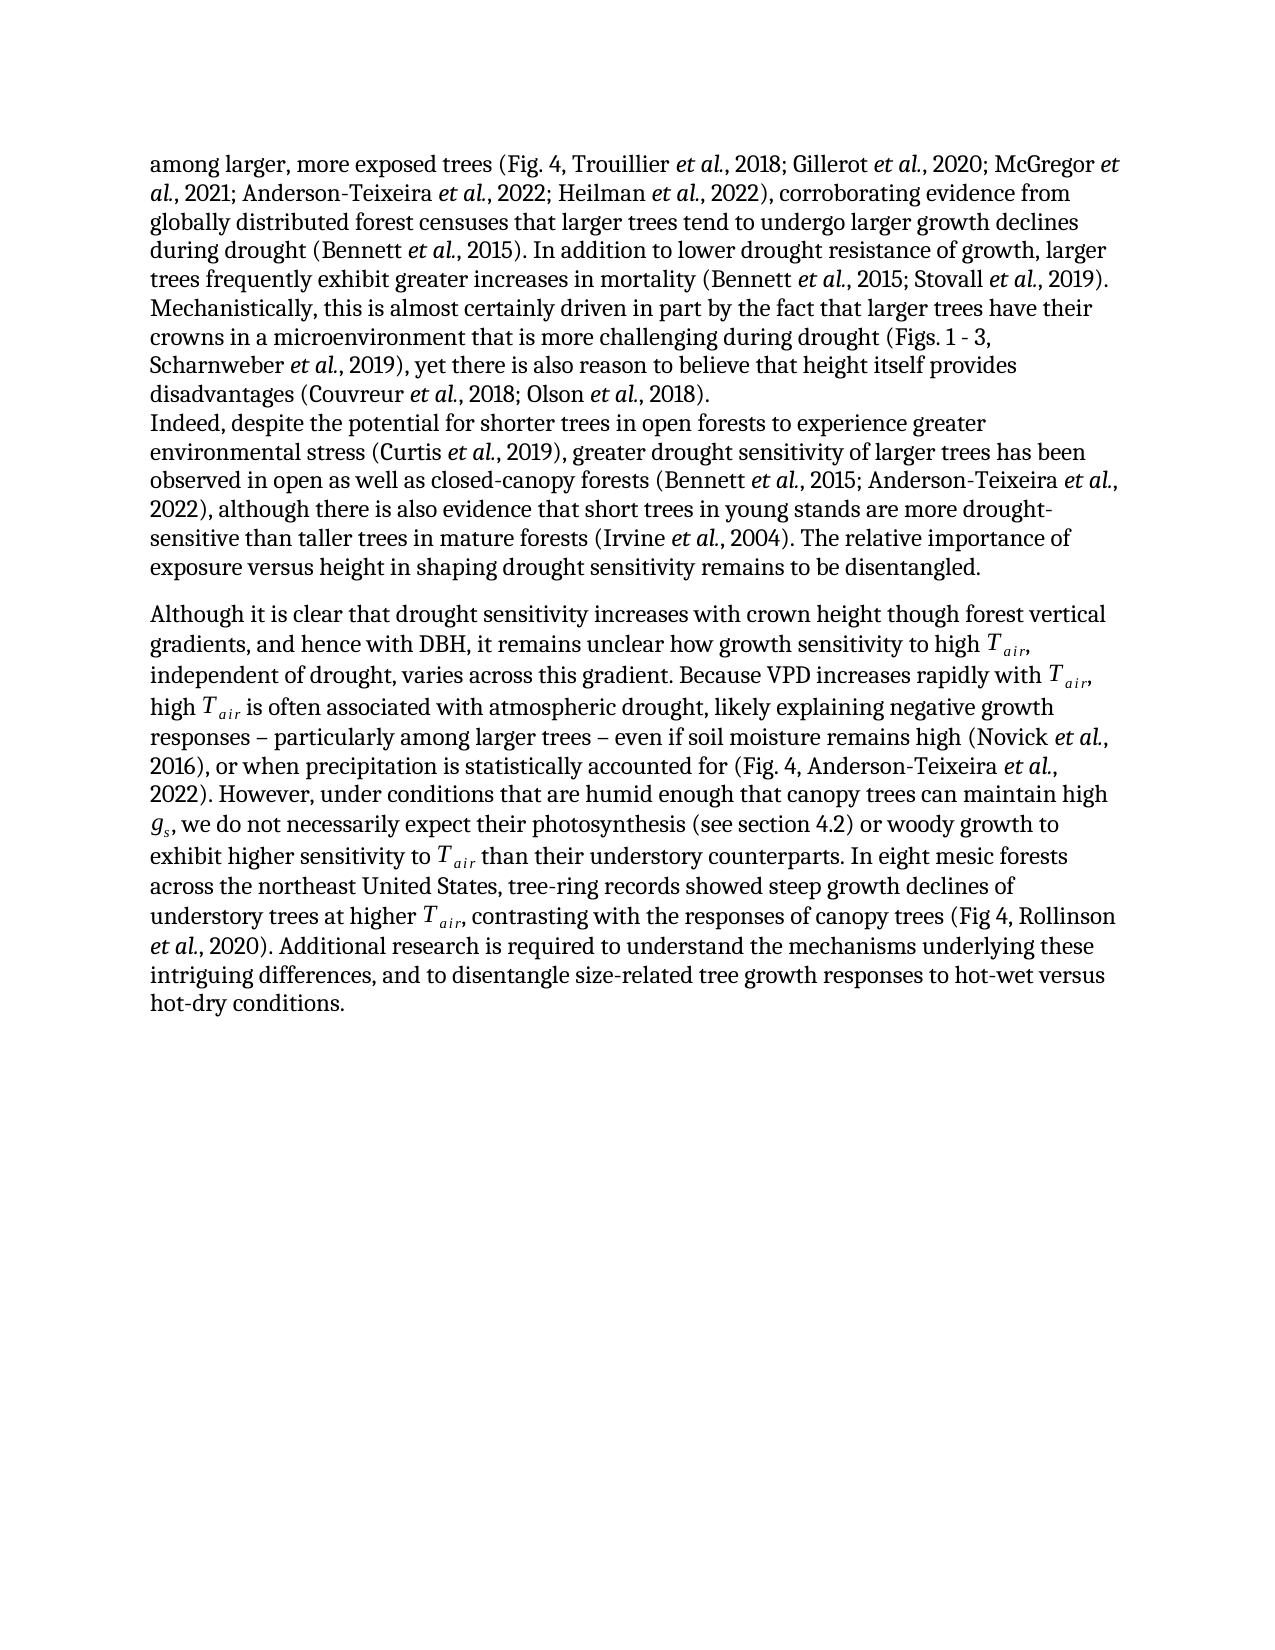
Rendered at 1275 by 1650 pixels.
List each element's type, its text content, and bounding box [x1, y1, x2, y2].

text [150, 150, 1125, 581]
text Although it is clear that drought sensitivity increases with crown height though forest vertical gradients, and hence with DBH, it remains unclear how growth sensitivity to high , independent of drought, varies across this gradient. Because VPD increases rapidly with , high is often associated with atmospheric drought, likely explaining negative growth responses – particularly among larger trees – even if soil moisture remains high (Novick et al., 2016), or when precipitation is statistically accounted for (Fig. 4, Anderson-Teixeira et al., 2022). However, under conditions that are humid enough that canopy trees can maintain high , we do not necessarily expect their photosynthesis (see section 4.2) or woody growth to exhibit higher sensitivity to than their understory counterparts. In eight mesic forests across the northeast United States, tree-ring records showed steep growth declines of understory trees at higher , contrasting with the responses of canopy trees (Fig 4, Rollinson et al., 2020). Additional research is required to understand the mechanisms underlying these intriguing differences, and to disentangle size-related tree growth responses to hot-wet versus hot-dry conditions. [150, 600, 1125, 1018]
